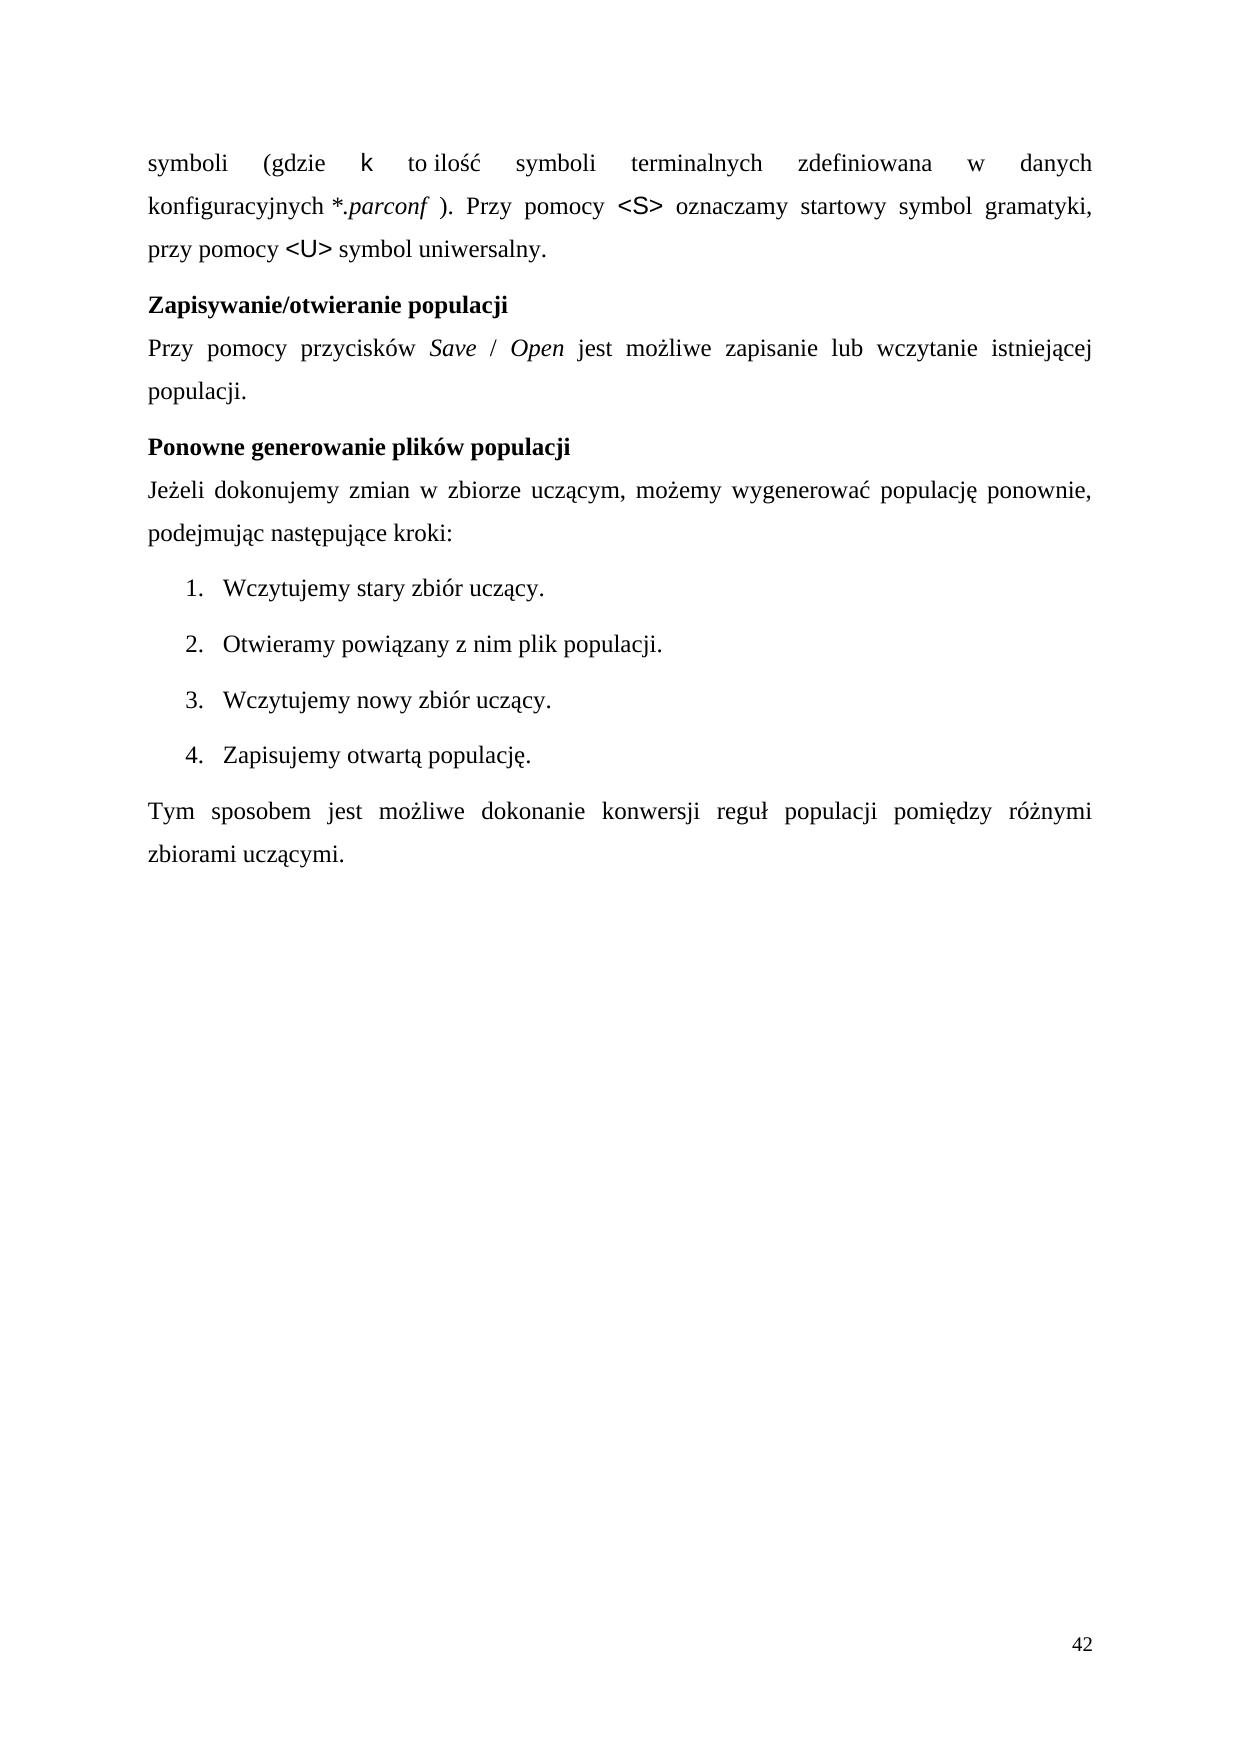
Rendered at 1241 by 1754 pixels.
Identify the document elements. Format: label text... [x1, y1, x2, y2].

list Zapisujemy otwartą populację. [185, 740, 1093, 769]
list Wczytujemy stary zbiór uczący. [185, 573, 1093, 602]
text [148, 148, 1093, 263]
text Zapisywanie/otwieranie populacji [148, 290, 1093, 318]
text Tym sposobem jest możliwe dokonanie konwersji reguł populacji pomiędzy różnymi zbiorami uczącymi. [148, 796, 1093, 868]
list Otwieramy powiązany z nim plik populacji. [185, 629, 1093, 658]
text Ponowne generowanie plików populacji [148, 432, 1093, 460]
list Wczytujemy nowy zbiór uczący. [185, 685, 1093, 713]
text Jeżeli dokonujemy zmian w zbiorze uczącym, możemy wygenerować populację ponownie, podejmując następujące kroki: [148, 475, 1093, 547]
text Przy pomocy przycisków Save / Open jest możliwe zapisanie lub wczytanie istniejącej populacji. [148, 333, 1093, 405]
